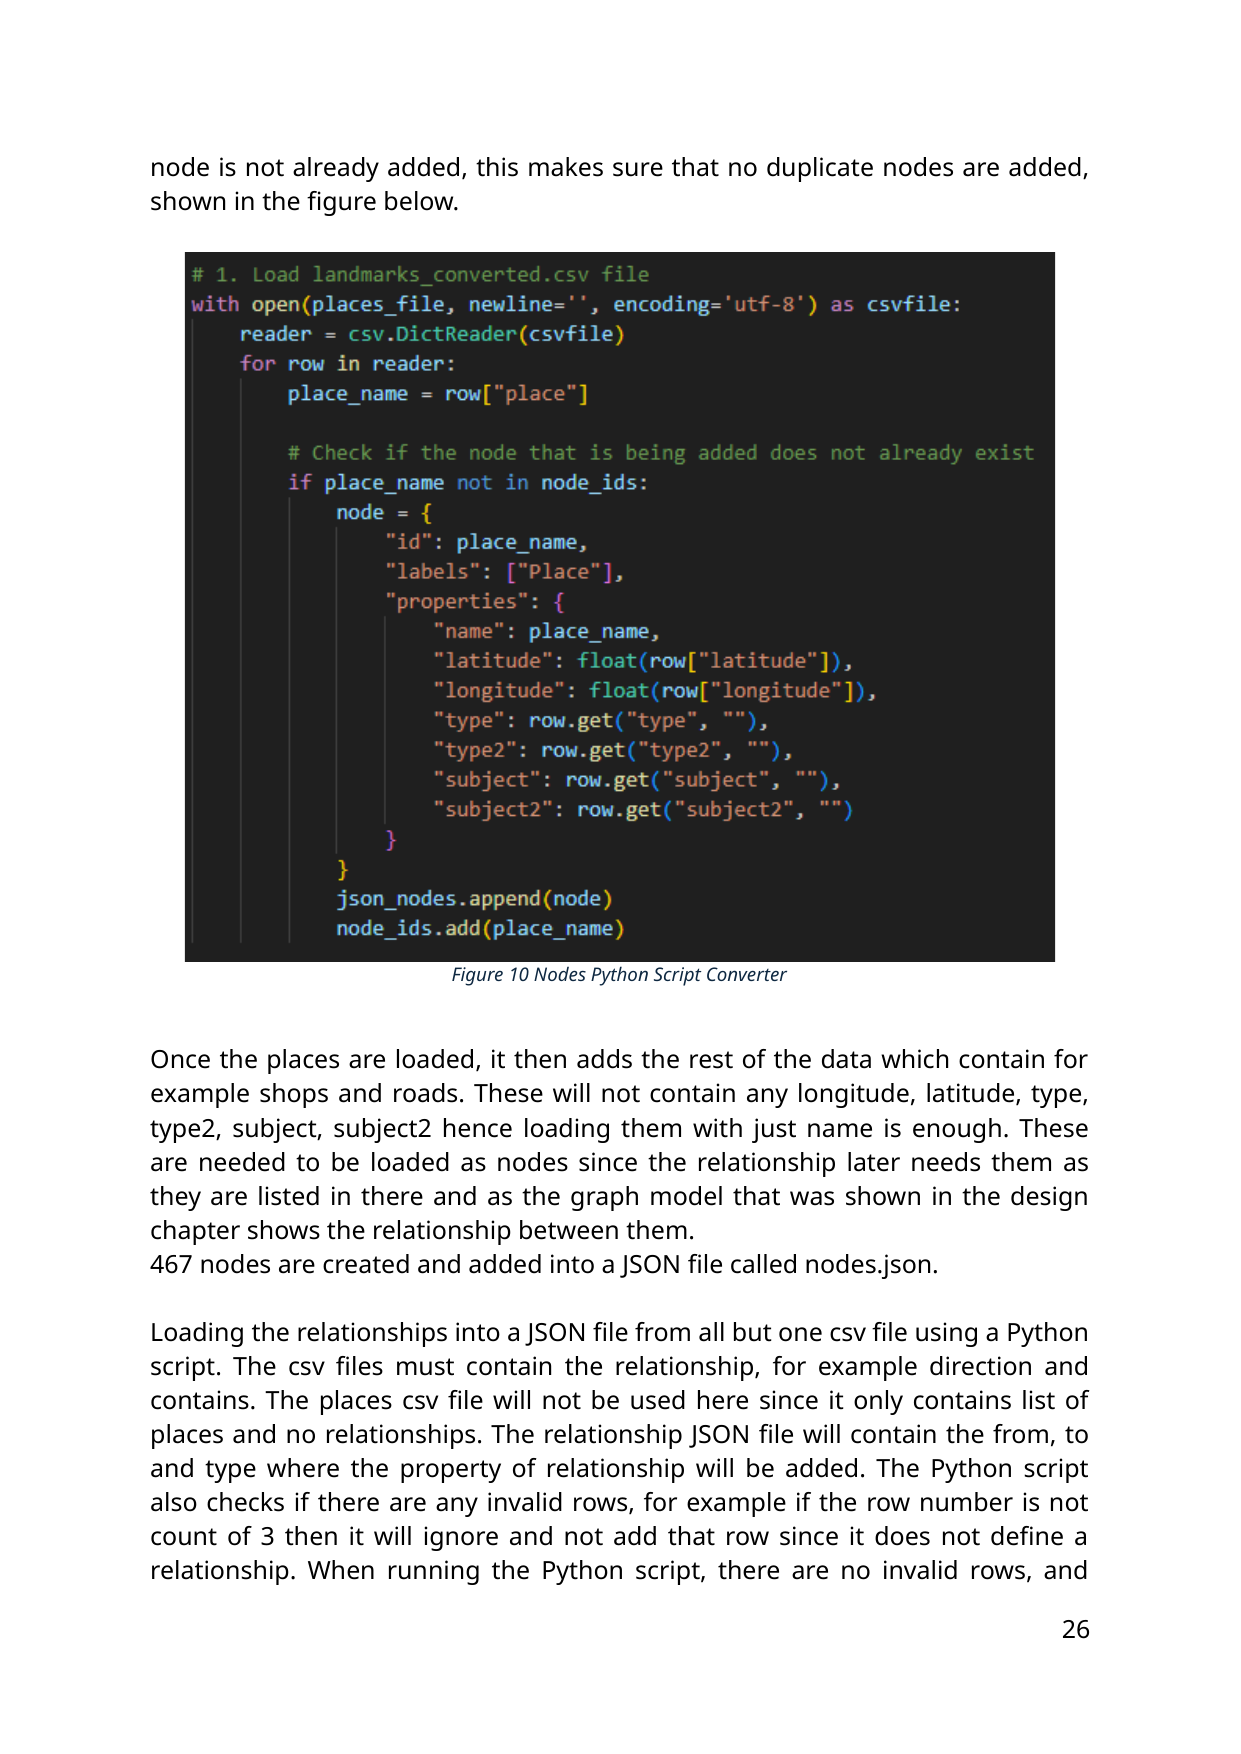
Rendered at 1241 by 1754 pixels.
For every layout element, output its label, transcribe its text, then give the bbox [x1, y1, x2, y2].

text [150, 150, 1090, 218]
text 467 nodes are created and added into a JSON file called nodes.json. [150, 1246, 1090, 1281]
text Once the places are loaded, it then adds the rest of the data which contain for example shops and roads. These will not contain any longitude, latitude, type, type2, subject, subject2 hence loading them with just name is enough. These are needed to be loaded as nodes since the relationship later needs them as they are listed in there and as the graph model that was shown in the design chapter shows the relationship between them. [150, 1042, 1090, 1246]
text Figure Nodes Python Script Converter [150, 962, 1090, 987]
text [150, 1314, 1090, 1587]
picture [184, 252, 1056, 962]
